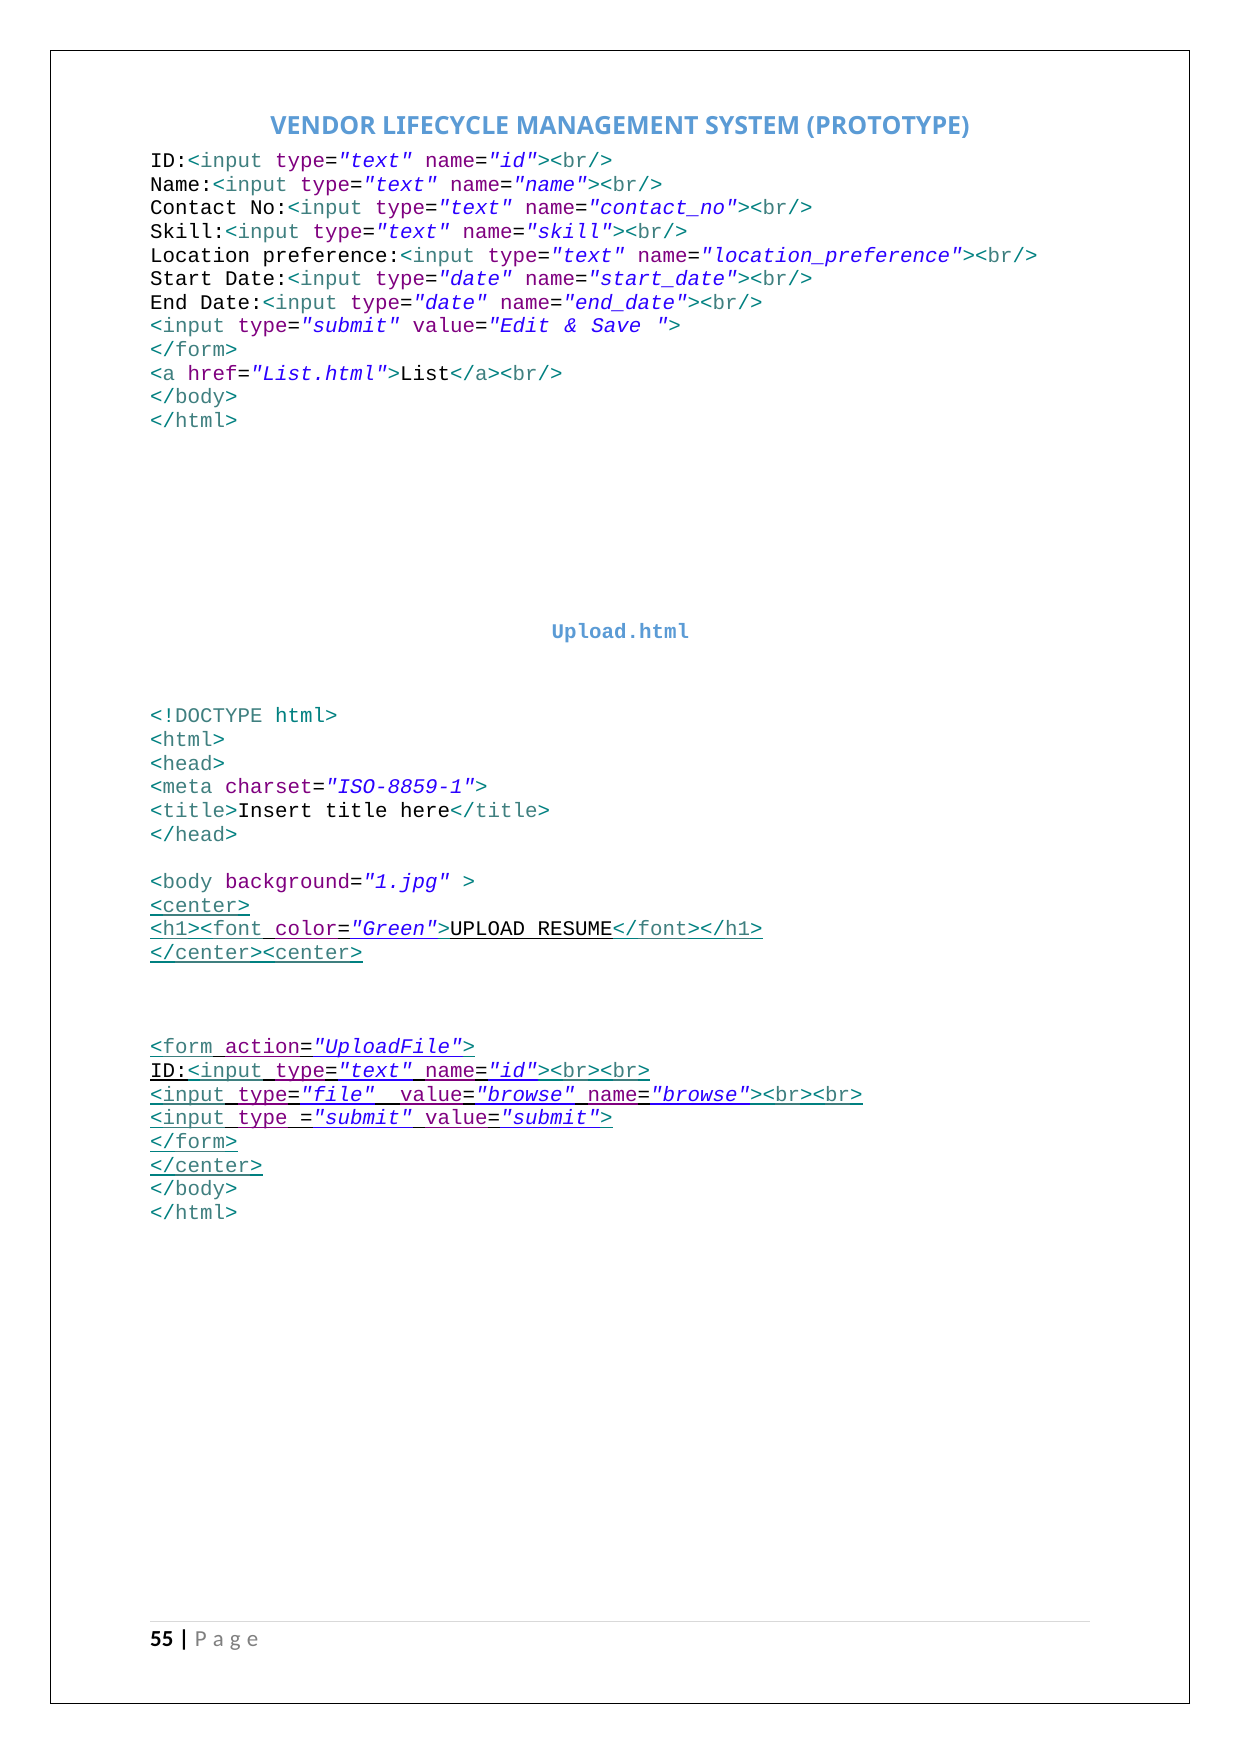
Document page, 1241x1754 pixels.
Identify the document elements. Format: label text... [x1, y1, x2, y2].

text </html> [150, 410, 1090, 434]
text <input type="submit" value="Edit & Save "> [150, 316, 1090, 339]
text </form> [150, 1131, 1090, 1155]
text </body> [150, 1178, 1090, 1202]
text Contact No:<input type="text" name="contact_no"><br/> [150, 197, 1090, 221]
text <meta charset="ISO-8859-1"> [150, 776, 1090, 800]
text </center> [150, 1155, 1090, 1178]
text Location preference:<input type="text" name="location_preference"><br/> [150, 244, 1090, 268]
text <title>Insert title here</title> [150, 800, 1090, 824]
text <input type="file" value="browse" name="browse"><br><br> [150, 1084, 1090, 1107]
text Start Date:<input type="date" name="start_date"><br/> [150, 268, 1090, 292]
text <h1><font color="Green">UPLOAD RESUME</font></h1> [150, 918, 1090, 942]
text <!DOCTYPE html> [150, 705, 1090, 729]
text </form> [150, 339, 1090, 363]
text Name:<input type="text" name="name"><br/> [150, 174, 1090, 197]
text ID:<input type="text" name="id"><br><br> [150, 1060, 1090, 1084]
text <input type ="submit" value="submit"> [150, 1107, 1090, 1131]
text Skill:<input type="text" name="skill"><br/> [150, 221, 1090, 244]
text <a href="List.html">List</a><br/> [150, 363, 1090, 386]
text </head> [150, 824, 1090, 847]
text End Date:<input type="date" name="end_date"><br/> [150, 292, 1090, 316]
text Upload.html [150, 621, 1090, 645]
text <head> [150, 753, 1090, 776]
text </html> [150, 1202, 1090, 1226]
text <html> [150, 729, 1090, 753]
text <center> [150, 894, 1090, 918]
text </body> [150, 386, 1090, 410]
text ID:<input type="text" name="id"><br/> [150, 150, 1090, 174]
text <body background="1.jpg" > [150, 871, 1090, 894]
text <form action="UploadFile"> [150, 1036, 1090, 1060]
text </center><center> [150, 942, 1090, 966]
